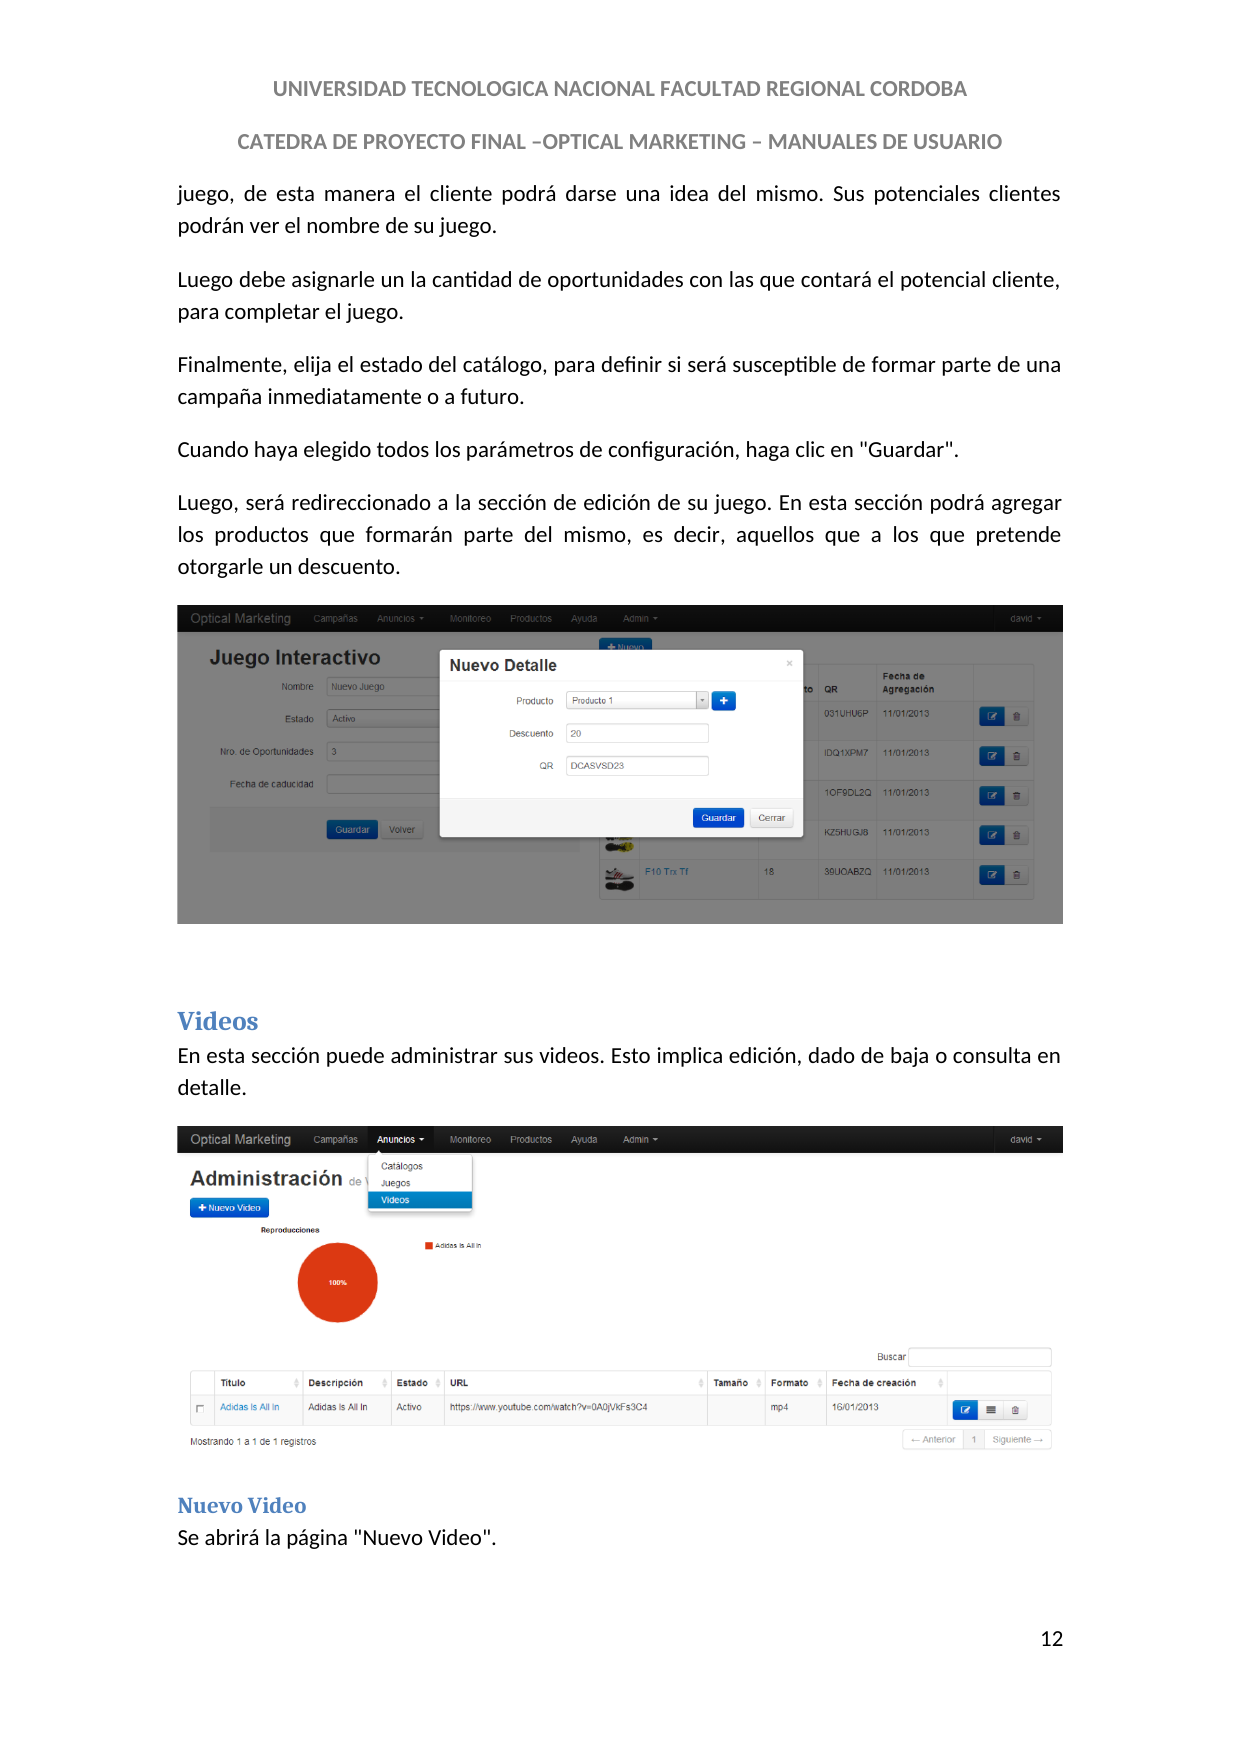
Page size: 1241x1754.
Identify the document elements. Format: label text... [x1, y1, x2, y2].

text Finalmente, elija el estado del catálogo, para definir si será susceptible de formar parte de una campaña inmediatamente o a futuro. [177, 350, 1063, 410]
subtitle Videos [177, 1006, 1063, 1037]
subtitle Nuevo Video [177, 1493, 1063, 1519]
text Se abrirá la página "Nuevo Video". [177, 1523, 1063, 1551]
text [177, 179, 1063, 240]
text Cuando haya elegido todos los parámetros de configuración, haga clic en "Guardar". [177, 435, 1063, 463]
text En esta sección puede administrar sus videos. Esto implica edición, dado de baja o consulta en detalle. [177, 1041, 1063, 1101]
text Luego, será redireccionado a la sección de edición de su juego. En esta sección podrá agregar los productos que formarán parte del mismo, es decir, aquellos que a los que pretende otorgarle un descuento. [177, 488, 1063, 581]
picture [177, 1126, 1063, 1469]
text Luego debe asignarle un la cantidad de oportunidades con las que contará el potencial cliente, para completar el juego. [177, 265, 1063, 325]
picture [177, 605, 1063, 924]
